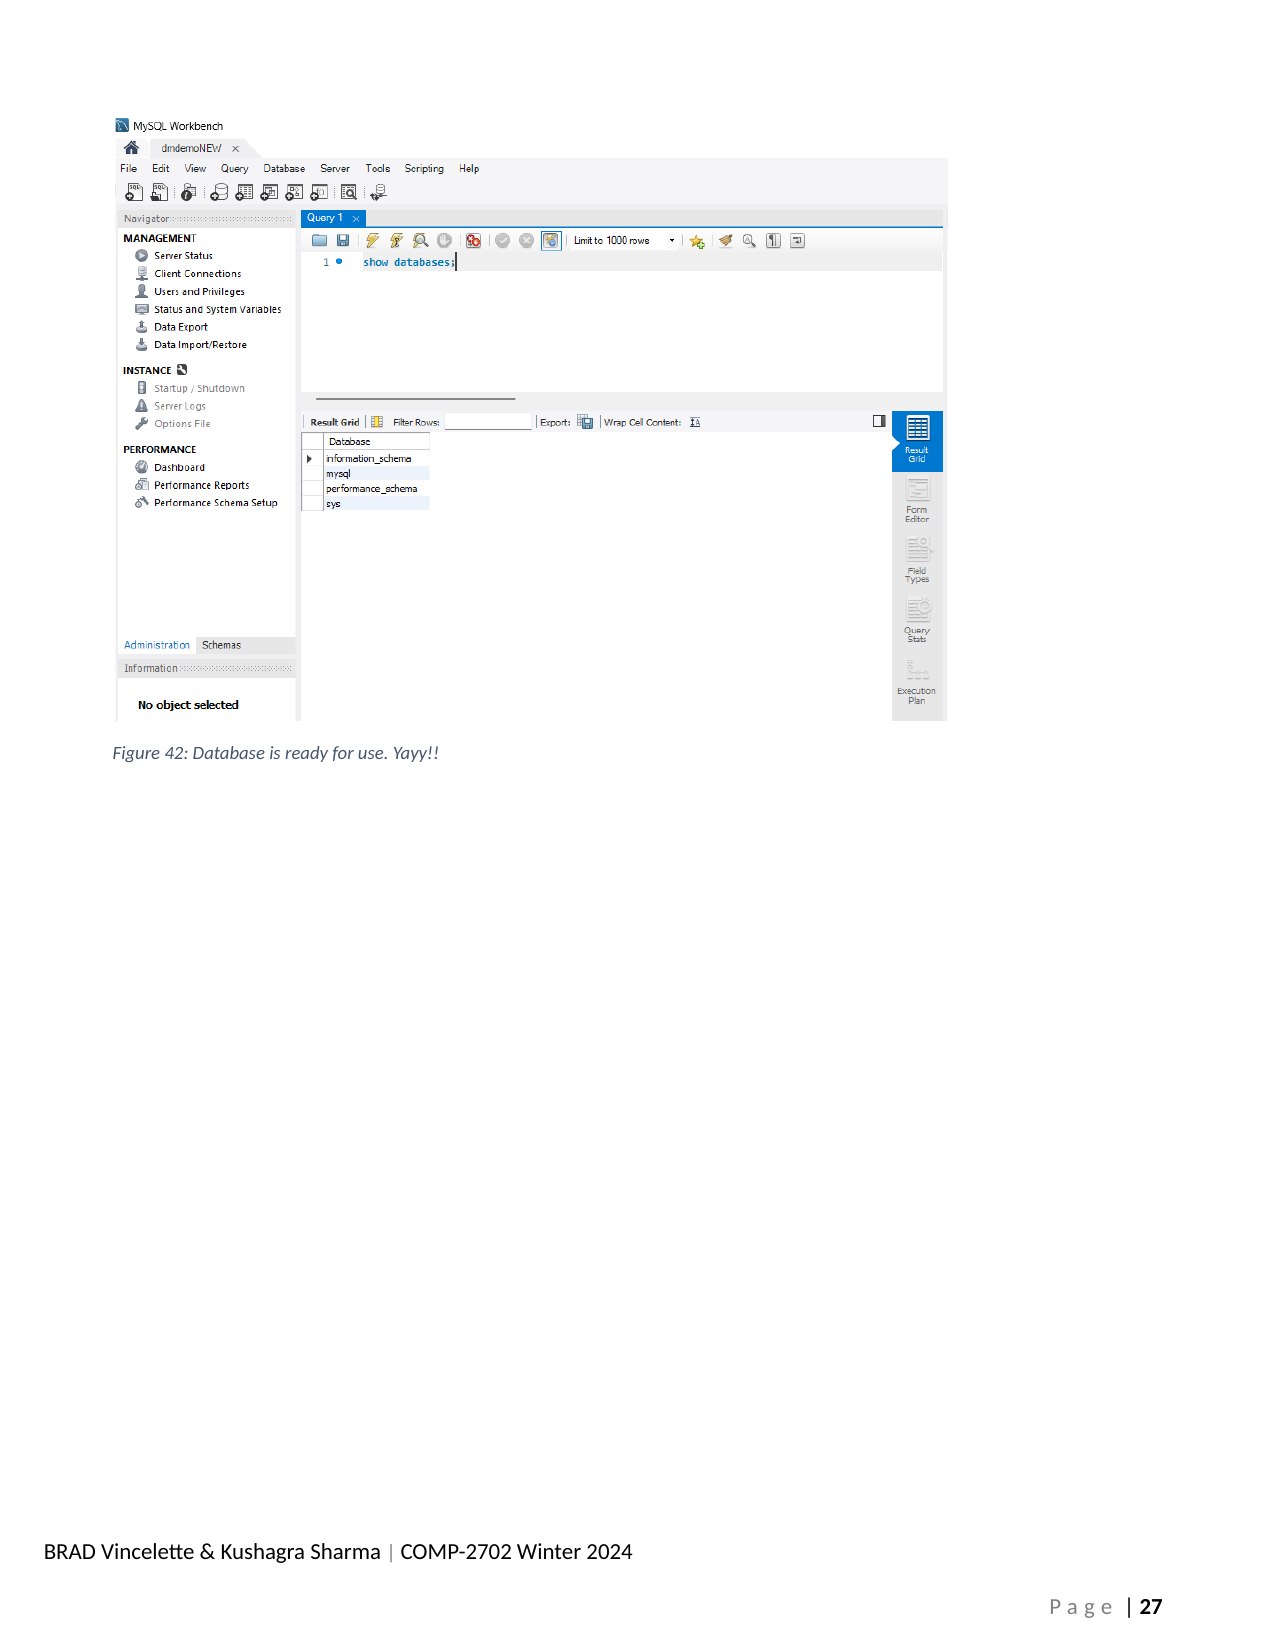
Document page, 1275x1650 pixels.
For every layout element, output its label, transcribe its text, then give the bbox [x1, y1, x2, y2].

picture [115, 115, 948, 721]
text Figure 42: Database is ready for use. Yayy!! [112, 741, 1162, 764]
